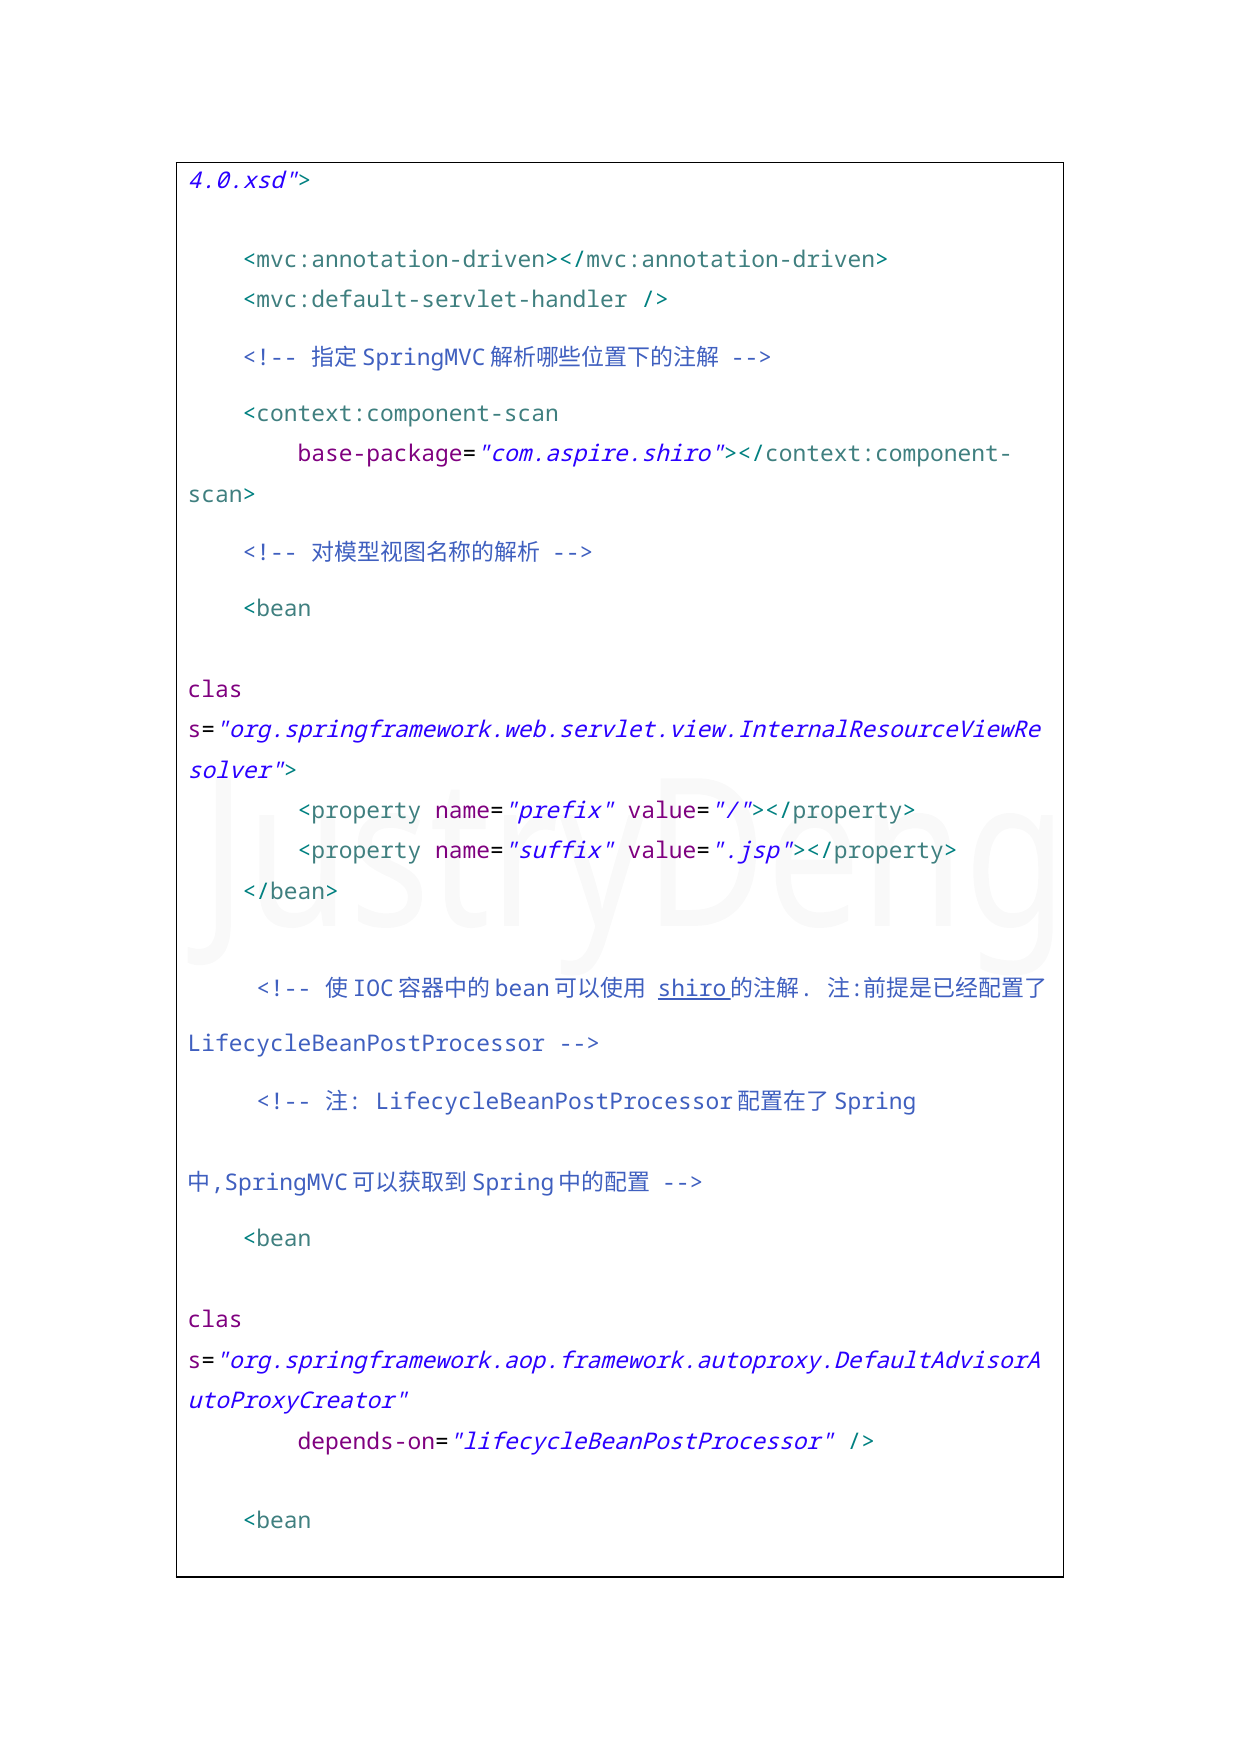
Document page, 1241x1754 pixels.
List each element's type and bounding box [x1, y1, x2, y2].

table_header [177, 163, 1063, 1576]
